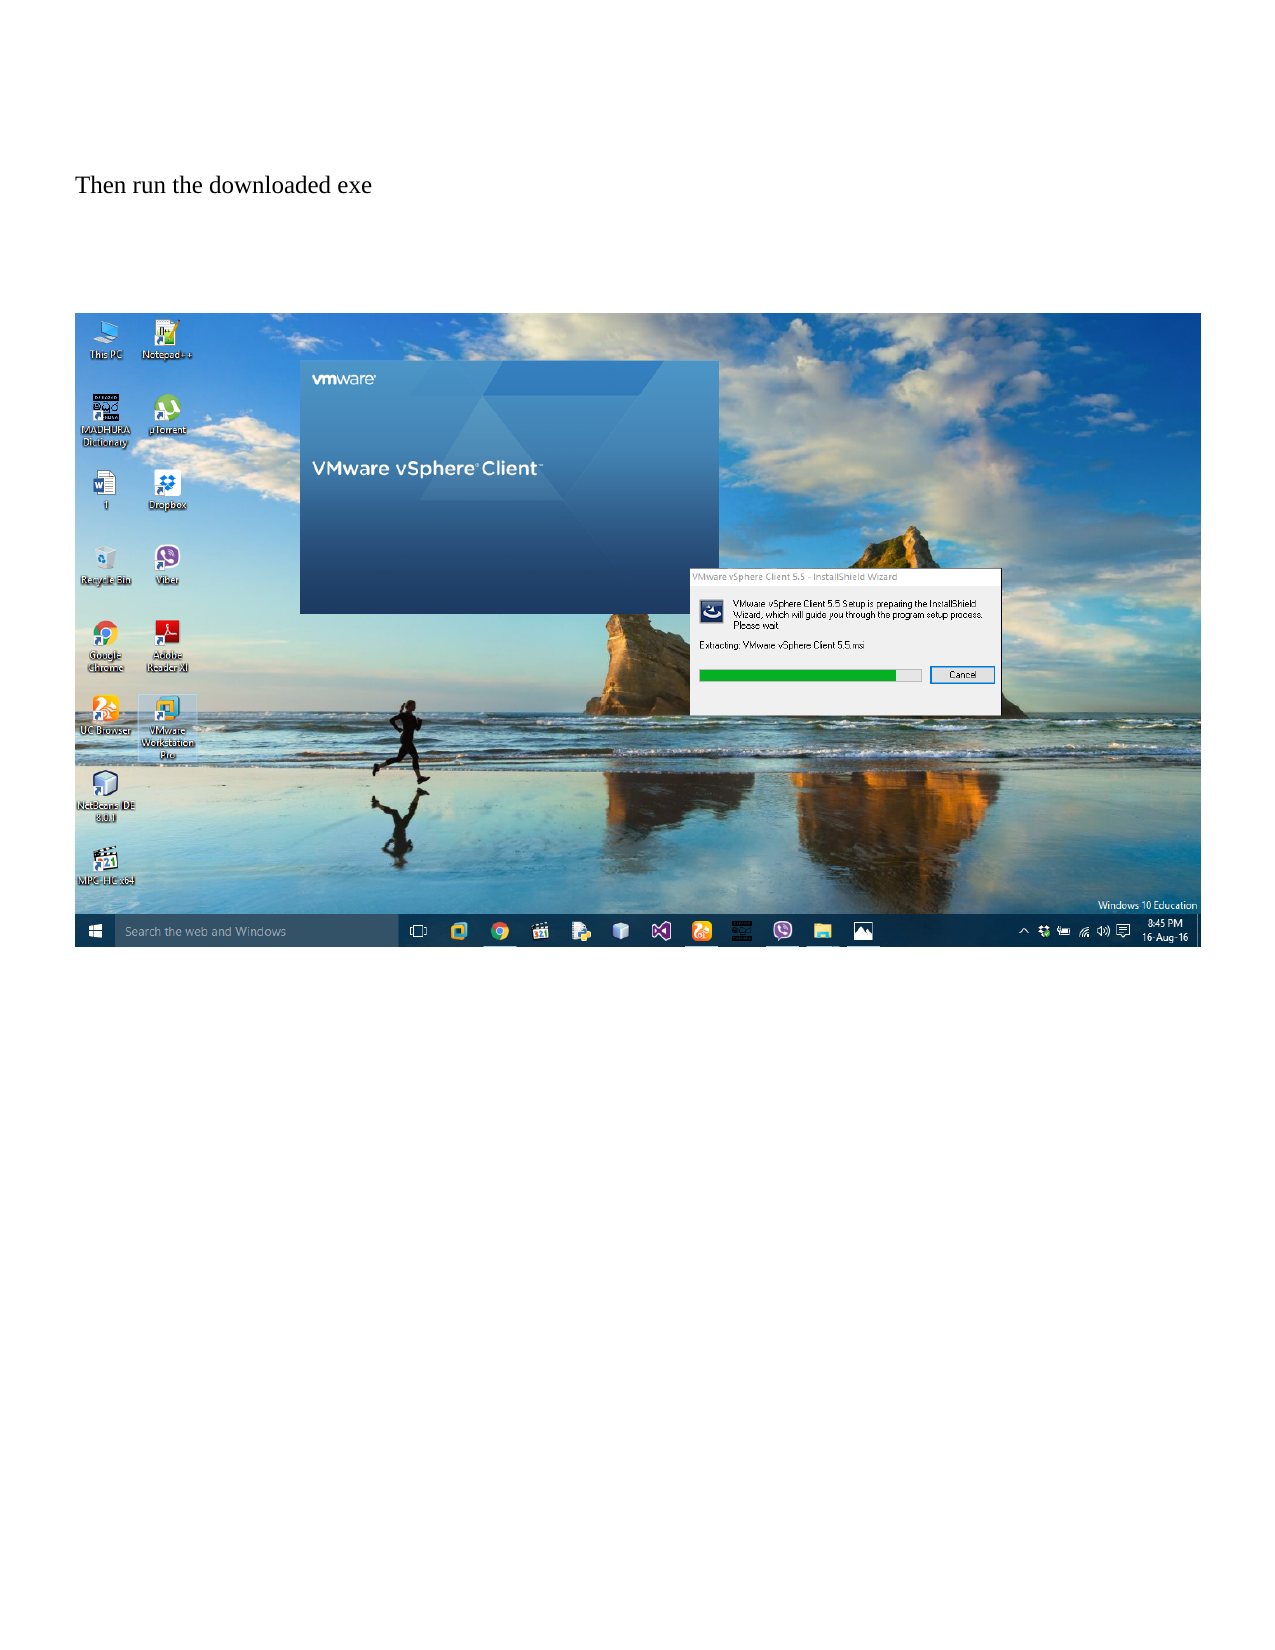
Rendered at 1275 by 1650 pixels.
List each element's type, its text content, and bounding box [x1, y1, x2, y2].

text Then run the downloaded exe [75, 170, 1200, 199]
picture [75, 313, 1201, 947]
